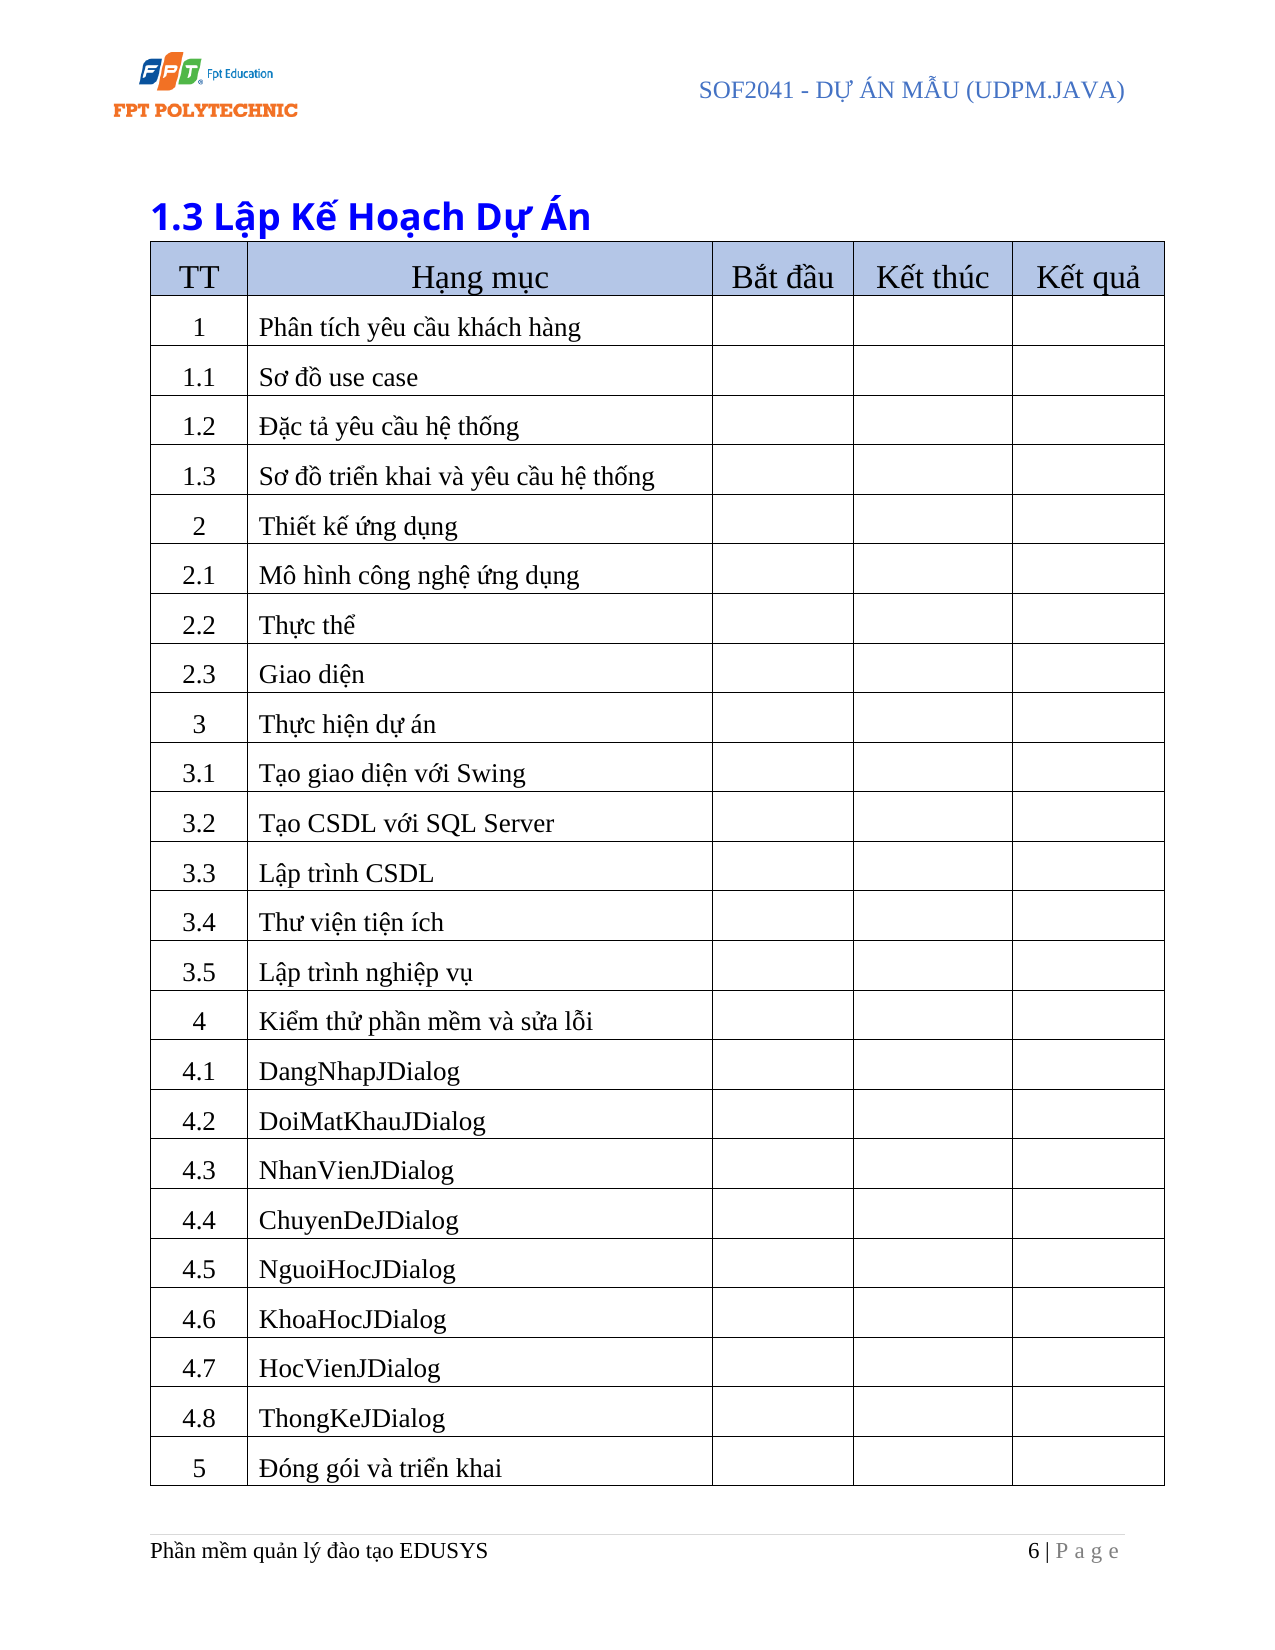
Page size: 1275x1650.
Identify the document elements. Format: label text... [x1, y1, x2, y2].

table_cell 5 [151, 1437, 247, 1485]
table_cell [854, 644, 1012, 692]
table_header Bắt đầu [713, 242, 853, 295]
table_cell [854, 891, 1012, 940]
table_cell [854, 842, 1012, 890]
table_cell [854, 743, 1012, 791]
table_cell ThongKeJDialog [248, 1387, 712, 1436]
table_header Kết thúc [854, 242, 1012, 295]
table_cell [713, 445, 853, 494]
table_cell [1013, 296, 1164, 345]
table_cell [713, 991, 853, 1039]
table_cell [1013, 445, 1164, 494]
table_cell 3 [151, 693, 247, 742]
table_cell [854, 296, 1012, 345]
table_cell [1013, 842, 1164, 890]
table_cell Lập trình nghiệp vụ [248, 941, 712, 989]
table_cell 3.1 [151, 743, 247, 791]
table_cell [854, 495, 1012, 543]
table_cell [854, 1189, 1012, 1237]
table_cell 1.3 [151, 445, 247, 494]
table_cell [854, 1239, 1012, 1287]
table_cell 4 [151, 991, 247, 1039]
table_cell KhoaHocJDialog [248, 1288, 712, 1337]
table_cell [713, 743, 853, 791]
table_cell [854, 445, 1012, 494]
table_cell NguoiHocJDialog [248, 1239, 712, 1287]
picture [113, 52, 298, 117]
table_cell [713, 346, 853, 394]
table_cell [1013, 891, 1164, 940]
table_cell [1013, 396, 1164, 444]
table_cell DangNhapJDialog [248, 1040, 712, 1089]
table_cell Phân tích yêu cầu khách hàng [248, 296, 712, 345]
table_cell 4.6 [151, 1288, 247, 1337]
subtitle 1.3 Lập Kế Hoạch Dự Án [150, 190, 1125, 241]
table_cell 3.2 [151, 792, 247, 841]
table_cell NhanVienJDialog [248, 1139, 712, 1188]
table_cell [854, 396, 1012, 444]
table_cell [713, 296, 853, 345]
table_cell Sơ đồ triển khai và yêu cầu hệ thống [248, 445, 712, 494]
table_cell [1013, 991, 1164, 1039]
table_cell [713, 1387, 853, 1436]
table_cell [713, 941, 853, 989]
table_header Kết quả [1013, 242, 1164, 295]
table_cell HocVienJDialog [248, 1338, 712, 1386]
table_cell ChuyenDeJDialog [248, 1189, 712, 1237]
table_cell [1013, 1437, 1164, 1485]
table_cell 2.2 [151, 594, 247, 642]
table_cell [1013, 594, 1164, 642]
table_cell Đặc tả yêu cầu hệ thống [248, 396, 712, 444]
table_cell [713, 1239, 853, 1287]
table_cell [854, 594, 1012, 642]
table_cell [854, 1139, 1012, 1188]
table_header TT [151, 242, 247, 295]
table_cell 4.7 [151, 1338, 247, 1386]
table_cell [713, 544, 853, 593]
table_cell Thư viện tiện ích [248, 891, 712, 940]
table_cell [713, 495, 853, 543]
table_cell 4.3 [151, 1139, 247, 1188]
table_header Hạng mục [248, 242, 712, 295]
table_cell [1013, 1239, 1164, 1287]
table_cell Thiết kế ứng dụng [248, 495, 712, 543]
table_cell Tạo CSDL với SQL Server [248, 792, 712, 841]
table_cell [1013, 1040, 1164, 1089]
table_cell Thực hiện dự án [248, 693, 712, 742]
table_cell [1013, 792, 1164, 841]
table_cell [1013, 346, 1164, 394]
table_cell [854, 792, 1012, 841]
table_cell [1013, 1387, 1164, 1436]
table_cell [713, 1090, 853, 1138]
table_cell [854, 1437, 1012, 1485]
table_cell 3.5 [151, 941, 247, 989]
table_cell [854, 1090, 1012, 1138]
table_cell 2.1 [151, 544, 247, 593]
table_cell [1013, 1288, 1164, 1337]
table_cell Tạo giao diện với Swing [248, 743, 712, 791]
table_cell [1013, 1139, 1164, 1188]
table_cell [854, 693, 1012, 742]
table_cell [854, 1387, 1012, 1436]
table_cell [713, 792, 853, 841]
table_cell [854, 1338, 1012, 1386]
table_cell Kiểm thử phần mềm và sửa lỗi [248, 991, 712, 1039]
table_cell [854, 346, 1012, 394]
table_cell 1.1 [151, 346, 247, 394]
table_cell [713, 644, 853, 692]
table_cell 4.4 [151, 1189, 247, 1237]
table_cell [854, 941, 1012, 989]
table_cell 3.3 [151, 842, 247, 890]
table_cell DoiMatKhauJDialog [248, 1090, 712, 1138]
table_cell 1.2 [151, 396, 247, 444]
table_cell Đóng gói và triển khai [248, 1437, 712, 1485]
table_cell 3.4 [151, 891, 247, 940]
table_cell Thực thể [248, 594, 712, 642]
table_cell [713, 396, 853, 444]
table_cell [1013, 1090, 1164, 1138]
table_cell [713, 1437, 853, 1485]
table_cell [1013, 644, 1164, 692]
table_cell Lập trình CSDL [248, 842, 712, 890]
table_cell [713, 1139, 853, 1188]
table_cell [713, 842, 853, 890]
table_cell 2.3 [151, 644, 247, 692]
table_cell [1013, 1338, 1164, 1386]
table_cell [854, 1040, 1012, 1089]
table_cell [1013, 1189, 1164, 1237]
table_cell [1013, 495, 1164, 543]
table_cell [1013, 544, 1164, 593]
table_cell 2 [151, 495, 247, 543]
table_cell [854, 1288, 1012, 1337]
table_cell [1013, 941, 1164, 989]
table_cell [713, 1040, 853, 1089]
table_cell 4.8 [151, 1387, 247, 1436]
table_cell [713, 1189, 853, 1237]
table_cell Mô hình công nghệ ứng dụng [248, 544, 712, 593]
table_cell [854, 544, 1012, 593]
table_cell [713, 1288, 853, 1337]
table_cell [1013, 693, 1164, 742]
table_cell 1 [151, 296, 247, 345]
table_cell Sơ đồ use case [248, 346, 712, 394]
table_cell 4.1 [151, 1040, 247, 1089]
table_cell [713, 891, 853, 940]
table_cell [854, 991, 1012, 1039]
table_cell 4.2 [151, 1090, 247, 1138]
table_cell [1013, 743, 1164, 791]
table_cell [713, 693, 853, 742]
table_cell 4.5 [151, 1239, 247, 1287]
table_cell [713, 594, 853, 642]
table_cell Giao diện [248, 644, 712, 692]
table_cell [713, 1338, 853, 1386]
